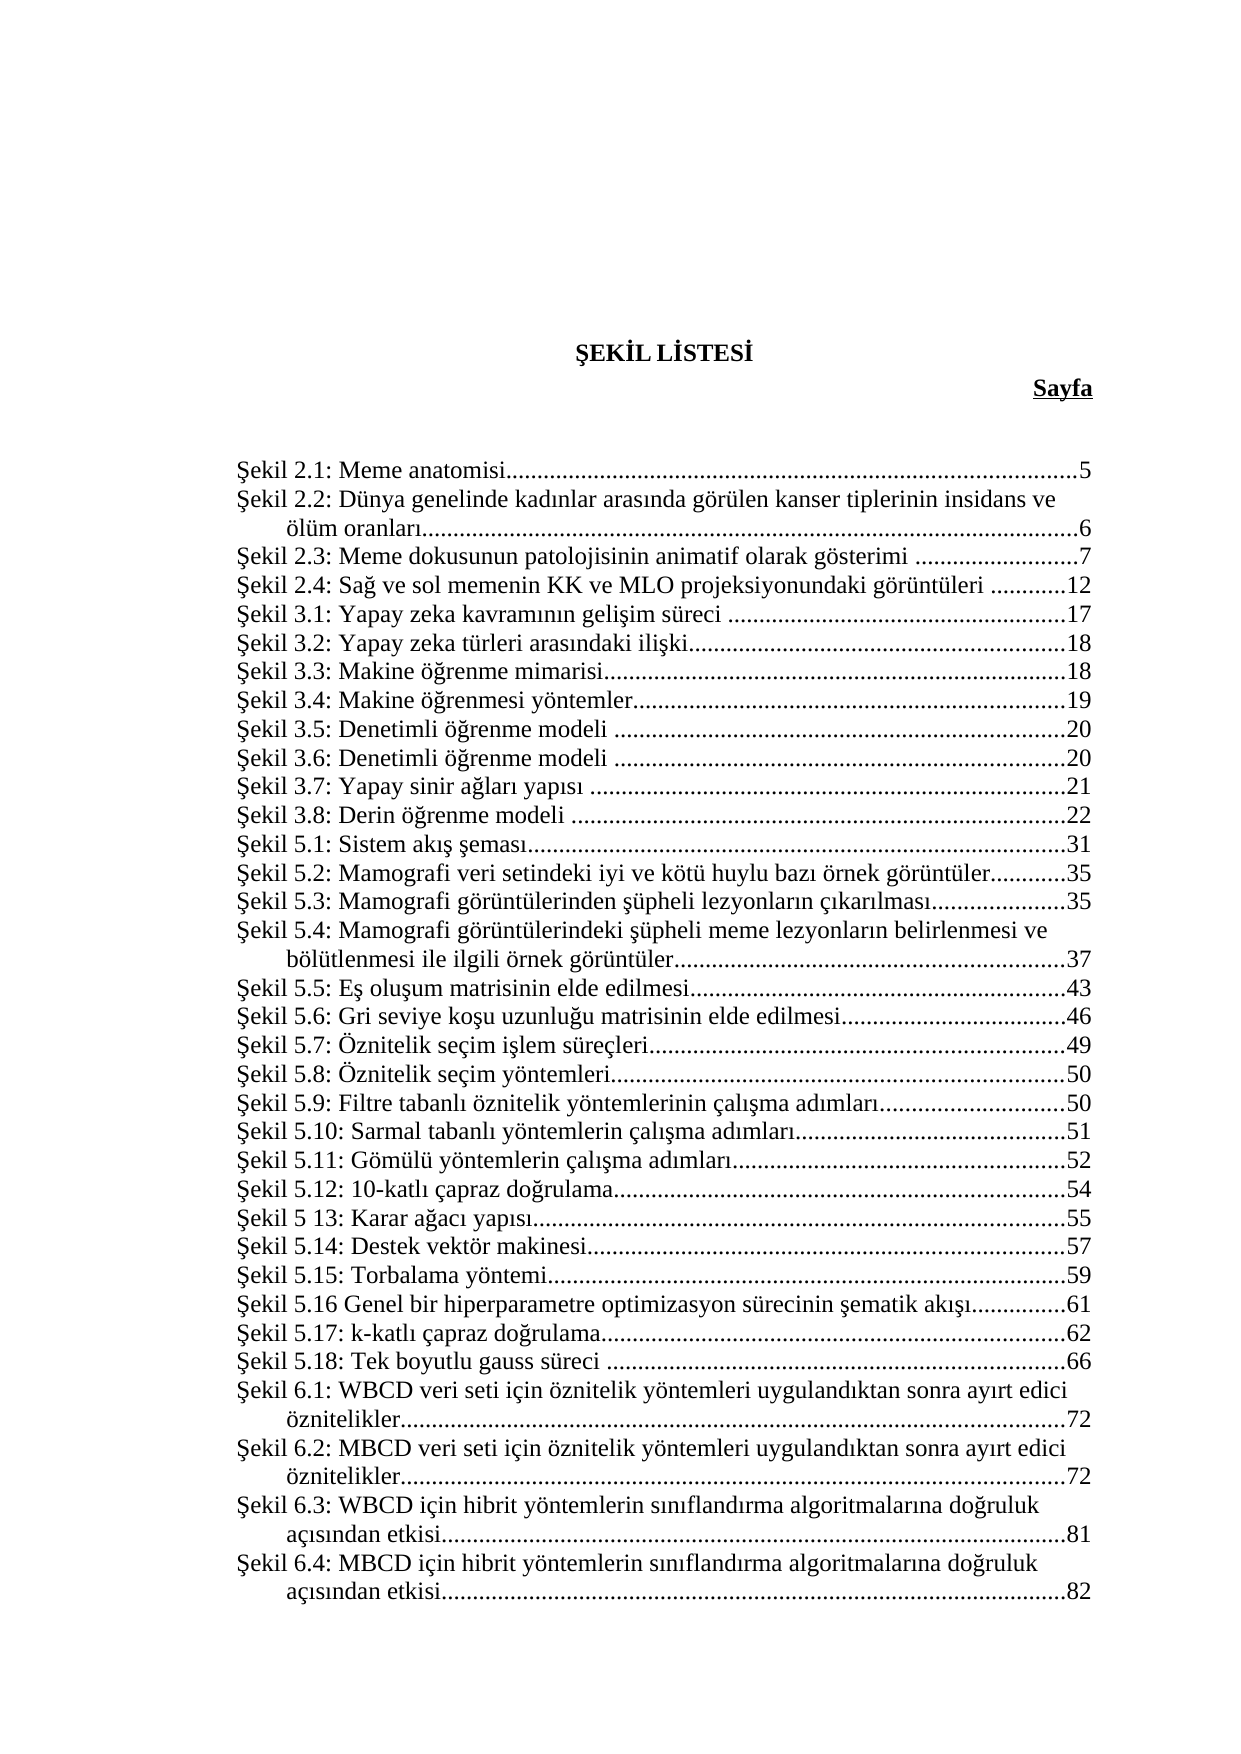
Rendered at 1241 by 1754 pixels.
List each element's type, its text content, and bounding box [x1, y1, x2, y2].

text Şekil 5.15: Torbalama yöntemi 59 [236, 1260, 1092, 1289]
text Şekil 3.2: Yapay zeka türleri arasındaki ilişki 18 [236, 628, 1092, 656]
text Şekil 2.2: Dünya genelinde kadınlar arasında görülen kanser tiplerinin insidans ve ölüm oranları 6 [236, 484, 1092, 541]
text Şekil 3.1: Yapay zeka kavramının gelişim süreci . 17 [236, 599, 1092, 628]
text Şekil 6.4: MBCD için hibrit yöntemlerin sınıflandırma algoritmalarına doğruluk açısından etkisi 82 [236, 1548, 1092, 1605]
text Şekil 5.1: Sistem akış şeması 31 [236, 829, 1092, 858]
text Şekil 3.5: Denetimli öğrenme modeli . 20 [236, 714, 1092, 743]
text Şekil 6.3: WBCD için hibrit yöntemlerin sınıflandırma algoritmalarına doğruluk açısından etkisi 81 [236, 1490, 1092, 1548]
text Şekil 3.8: Derin öğrenme modeli . 22 [236, 800, 1092, 829]
text Şekil 5.3: Mamografi görüntülerinden şüpheli lezyonların çıkarılması 35 [236, 886, 1092, 915]
text Şekil 2.4: Sağ ve sol memenin KK ve MLO projeksiyonundaki görüntüleri 12 [236, 570, 1092, 599]
text Şekil 3.3: Makine öğrenme mimarisi 18 [236, 656, 1092, 685]
text Şekil 3.7: Yapay sinir ağları yapısı . 21 [236, 771, 1092, 800]
text Şekil 5.11: Gömülü yöntemlerin çalışma adımları 52 [236, 1145, 1092, 1174]
text Şekil 6.1: WBCD veri seti için öznitelik yöntemleri uygulandıktan sonra ayırt edici öznitelikler 72 [236, 1375, 1092, 1433]
text Şekil 3.6: Denetimli öğrenme modeli 20 [236, 743, 1092, 771]
text Şekil 5.2: Mamografi veri setindeki iyi ve kötü huylu bazı örnek görüntüler 35 [236, 858, 1092, 886]
text Şekil 5.7: Öznitelik seçim işlem süreçleri 49 [236, 1030, 1092, 1059]
text Şekil 5.12: 10-katlı çapraz doğrulama 54 [236, 1174, 1092, 1203]
text Şekil 5.9: Filtre tabanlı öznitelik yöntemlerinin çalışma adımları 50 [236, 1088, 1092, 1116]
text Şekil 3.4: Makine öğrenmesi yöntemler 19 [236, 685, 1092, 714]
text Şekil 5.10: Sarmal tabanlı yöntemlerin çalışma adımları 51 [236, 1116, 1092, 1145]
text Şekil 5.5: Eş oluşum matrisinin elde edilmesi 43 [236, 973, 1092, 1001]
text Şekil 2.3: Meme dokusunun patolojisinin animatif olarak gösterimi 7 [236, 541, 1092, 570]
text Şekil 6.2: MBCD veri seti için öznitelik yöntemleri uygulandıktan sonra ayırt edici öznitelikler 72 [236, 1433, 1092, 1490]
subtitle ŞEKİL LİSTESİ [236, 338, 1092, 366]
text Şekil 2.1: Meme anatomisi. 5 [236, 455, 1092, 484]
text Şekil 5.16 Genel bir hiperparametre optimizasyon sürecinin şematik akışı 61 [236, 1289, 1092, 1318]
text Şekil 5.17: k-katlı çapraz doğrulama 62 [236, 1318, 1092, 1346]
text Şekil 5.4: Mamografi görüntülerindeki şüpheli meme lezyonların belirlenmesi ve bölütlenmesi ile ilgili örnek görüntüler 37 [236, 915, 1092, 973]
text Şekil 5.14: Destek vektör makinesi 57 [236, 1231, 1092, 1260]
text Sayfa [236, 373, 1092, 401]
text Şekil 5.18: Tek boyutlu gauss süreci . 66 [236, 1346, 1092, 1375]
text Şekil 5.6: Gri seviye koşu uzunluğu matrisinin elde edilmesi 46 [236, 1001, 1092, 1030]
text Şekil 5.8: Öznitelik seçim yöntemleri 50 [236, 1059, 1092, 1088]
text Şekil 5 13: Karar ağacı yapısı 55 [236, 1203, 1092, 1231]
